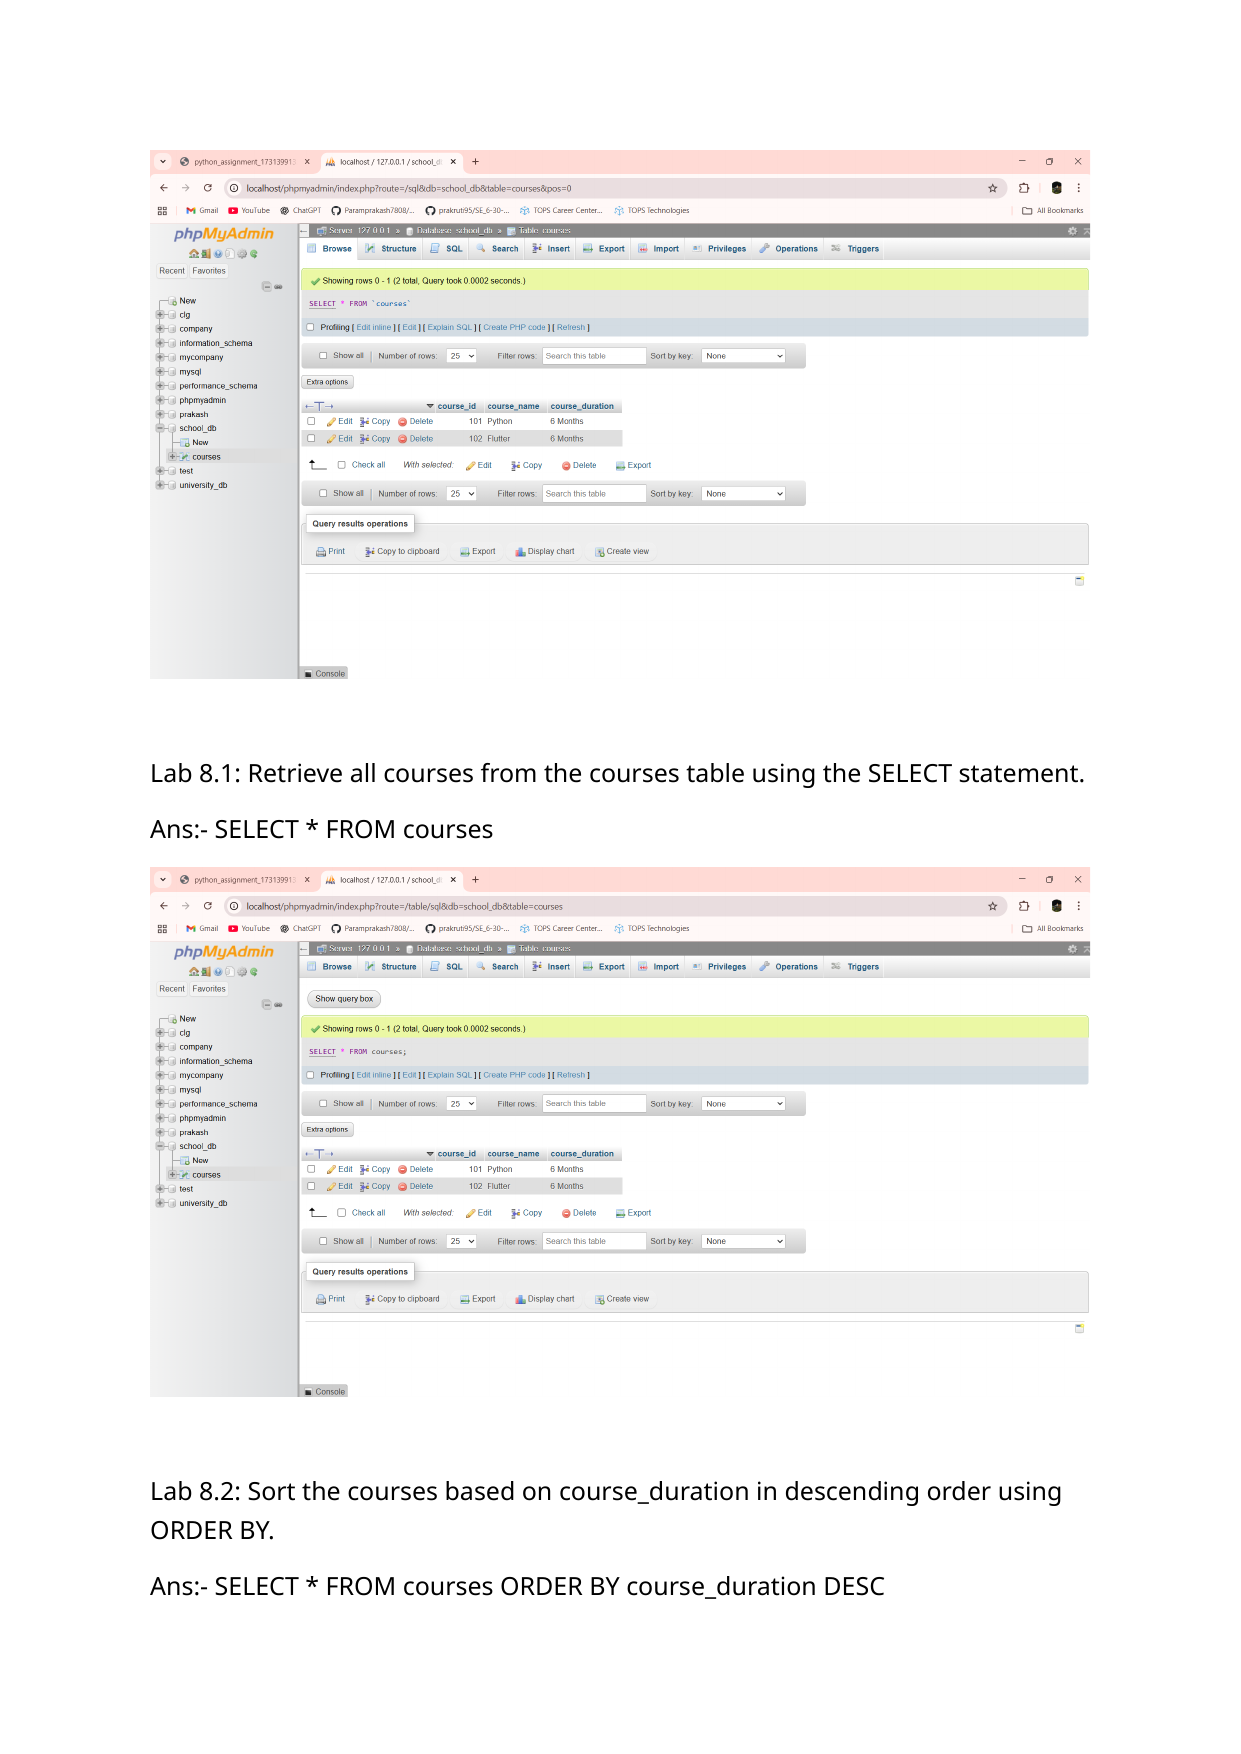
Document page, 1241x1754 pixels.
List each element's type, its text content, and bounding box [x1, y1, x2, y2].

text Ans:- SELECT * FROM courses ORDER BY course_duration DESC [150, 1569, 1090, 1603]
text Lab 8.1: Retrieve all courses from the courses table using the SELECT statement. [150, 756, 1090, 790]
picture [150, 867, 1091, 1397]
text Ans:- SELECT * FROM courses [150, 812, 1090, 846]
picture [150, 150, 1091, 679]
text Lab 8.2: Sort the courses based on course_duration in descending order using ORDER BY. [150, 1474, 1090, 1547]
